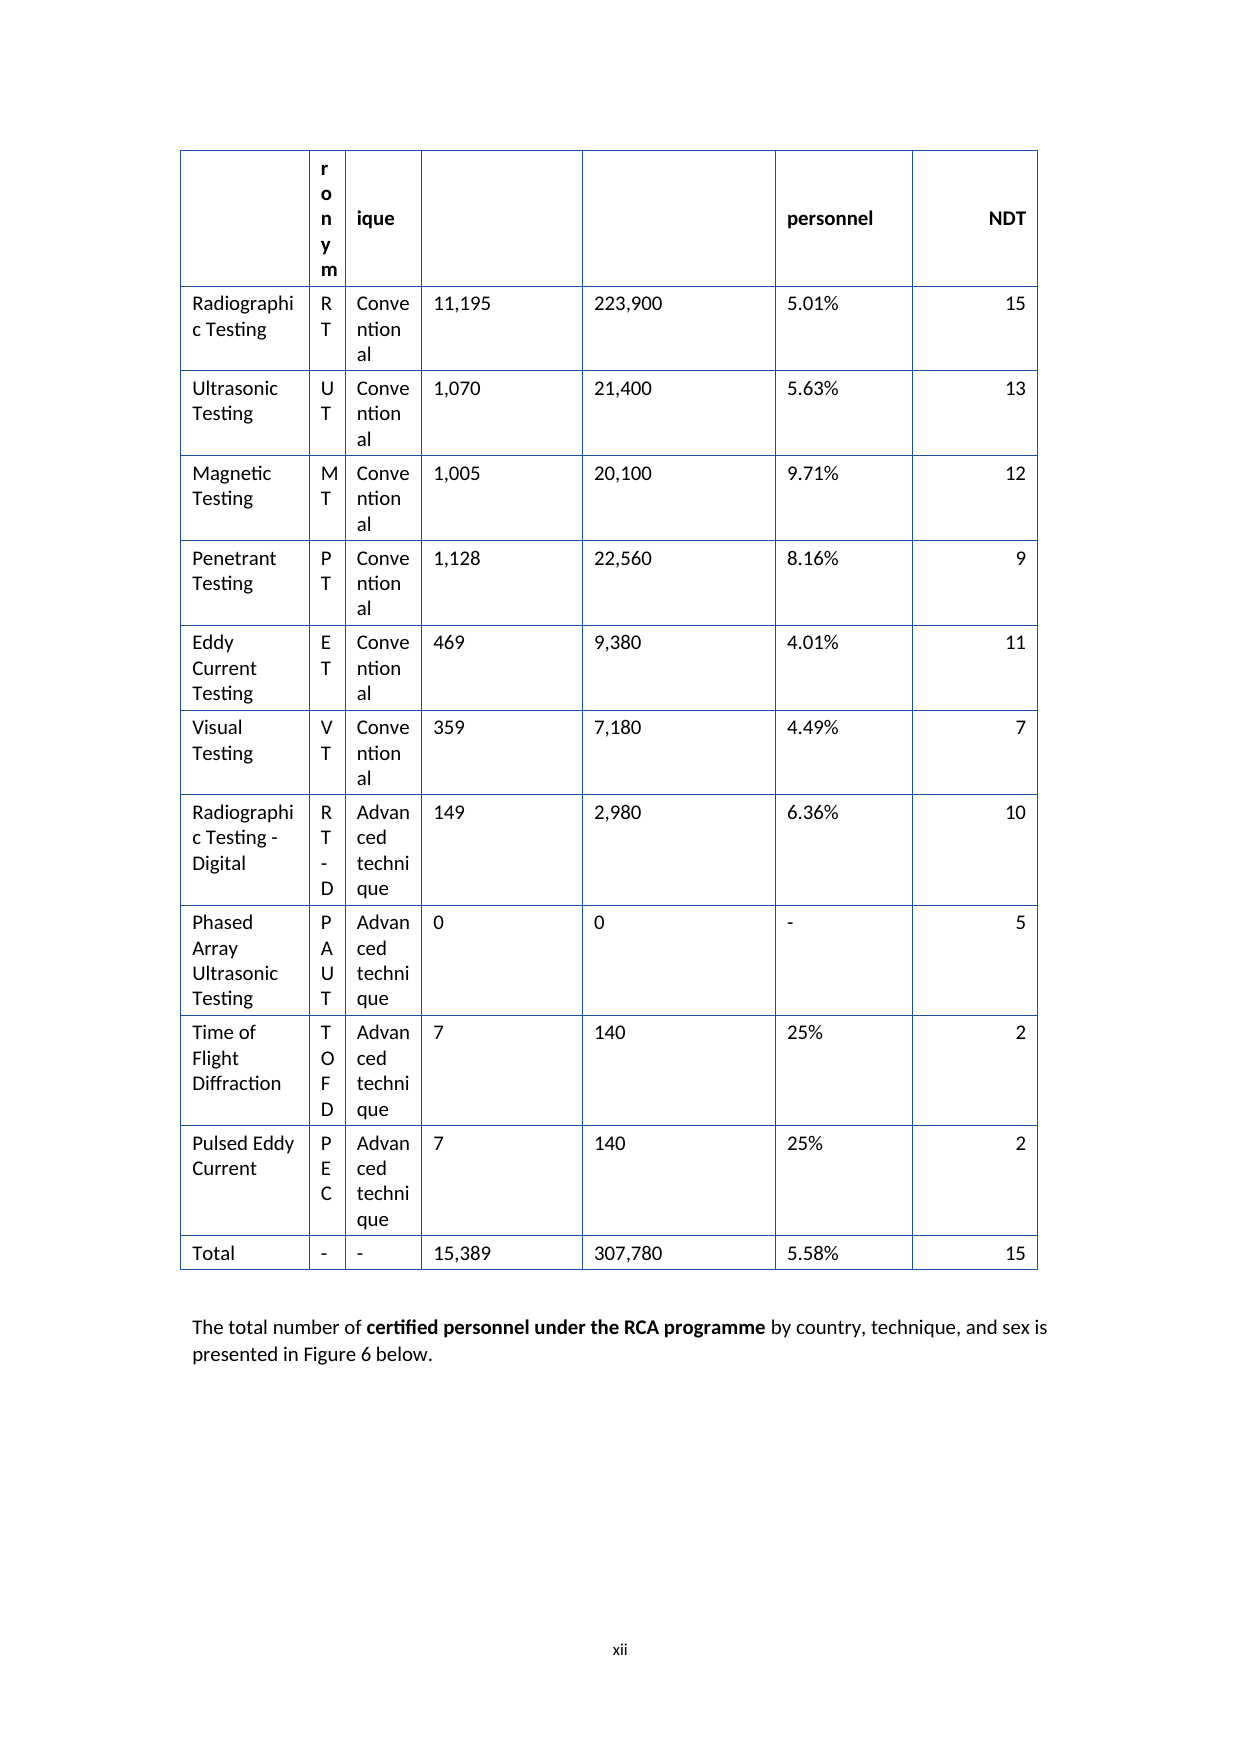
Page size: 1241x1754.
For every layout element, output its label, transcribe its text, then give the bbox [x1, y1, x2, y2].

table_cell TOFD [310, 1016, 345, 1125]
table_header Type of technique [346, 151, 421, 286]
table_cell 25% [776, 1016, 912, 1125]
table_cell 7 [422, 1016, 582, 1125]
table_cell 4.01% [776, 626, 912, 709]
table_cell - [346, 1236, 421, 1269]
table_cell 15 [913, 287, 1037, 370]
table_cell Penetrant Testing [181, 541, 309, 625]
table_cell 15 [913, 1236, 1037, 1269]
table_cell 21,400 [583, 371, 775, 455]
table_cell Advanced technique [346, 906, 421, 1015]
table_cell Radiographic Testing [181, 287, 309, 370]
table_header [583, 151, 775, 286]
table_cell UT [310, 371, 345, 455]
table_cell 12 [913, 456, 1037, 540]
table_cell 6.36% [776, 795, 912, 904]
table_cell MT [310, 456, 345, 540]
table_cell 9 [913, 541, 1037, 625]
table_cell 15,389 [422, 1236, 582, 1269]
table_cell 149 [422, 795, 582, 904]
table_cell VT [310, 711, 345, 794]
table_cell Conventional [346, 711, 421, 794]
table_cell 1,128 [422, 541, 582, 625]
table_cell 0 [583, 906, 775, 1015]
table_cell Conventional [346, 287, 421, 370]
table_cell 22,560 [583, 541, 775, 625]
text The total number of certified personnel under the RCA programme by country, technique, and sex is presented in Figure 6 below. [192, 1314, 1048, 1367]
table_cell 9,380 [583, 626, 775, 709]
table_cell 5 [913, 906, 1037, 1015]
table_cell 469 [422, 626, 582, 709]
table_cell Time of Flight Diffraction [181, 1016, 309, 1125]
table_cell 9.71% [776, 456, 912, 540]
table_cell Phased Array Ultrasonic Testing [181, 906, 309, 1015]
table_cell Conventional [346, 371, 421, 455]
table_cell 13 [913, 371, 1037, 455]
table_cell Conventional [346, 456, 421, 540]
table_cell 5.63% [776, 371, 912, 455]
table_cell 10 [913, 795, 1037, 904]
table_cell Conventional [346, 626, 421, 709]
table_cell 359 [422, 711, 582, 794]
table_cell 5.01% [776, 287, 912, 370]
table_cell 1,070 [422, 371, 582, 455]
table_cell Advanced technique [346, 1126, 421, 1235]
table_header Accronym [310, 151, 345, 286]
table_cell Advanced technique [346, 1016, 421, 1125]
table_cell 2 [913, 1126, 1037, 1235]
table_cell 140 [583, 1126, 775, 1235]
table_cell 25% [776, 1126, 912, 1235]
table_cell 7,180 [583, 711, 775, 794]
table_cell 5.58% [776, 1236, 912, 1269]
table_cell RT-D [310, 795, 345, 904]
table_cell Visual Testing [181, 711, 309, 794]
table_cell 7 [913, 711, 1037, 794]
table_cell 223,900 [583, 287, 775, 370]
table_cell 307,780 [583, 1236, 775, 1269]
table_cell PT [310, 541, 345, 625]
table_cell ET [310, 626, 345, 709]
table_cell 8.16% [776, 541, 912, 625]
table_cell 2 [913, 1016, 1037, 1125]
table_cell 20,100 [583, 456, 775, 540]
table_cell 140 [583, 1016, 775, 1125]
table_cell - [310, 1236, 345, 1269]
table_header Method [181, 151, 309, 286]
table_cell Total [181, 1236, 309, 1269]
table_cell - [776, 906, 912, 1015]
table_cell PEC [310, 1126, 345, 1235]
table_cell Ultrasonic Testing [181, 371, 309, 455]
table_cell PAUT [310, 906, 345, 1015]
table_cell Pulsed Eddy Current [181, 1126, 309, 1235]
table_cell 11 [913, 626, 1037, 709]
table_cell Conventional [346, 541, 421, 625]
table_cell RT [310, 287, 345, 370]
table_cell 2,980 [583, 795, 775, 904]
table_cell 0 [422, 906, 582, 1015]
table_cell Advanced technique [346, 795, 421, 904]
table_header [422, 151, 582, 286]
table_cell 7 [422, 1126, 582, 1235]
table_cell Radiographic Testing - Digital [181, 795, 309, 904]
table_cell Magnetic Testing [181, 456, 309, 540]
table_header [913, 151, 1037, 286]
table_cell 11,195 [422, 287, 582, 370]
table_cell Eddy Current Testing [181, 626, 309, 709]
table_cell 4.49% [776, 711, 912, 794]
table_cell 1,005 [422, 456, 582, 540]
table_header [776, 151, 912, 286]
